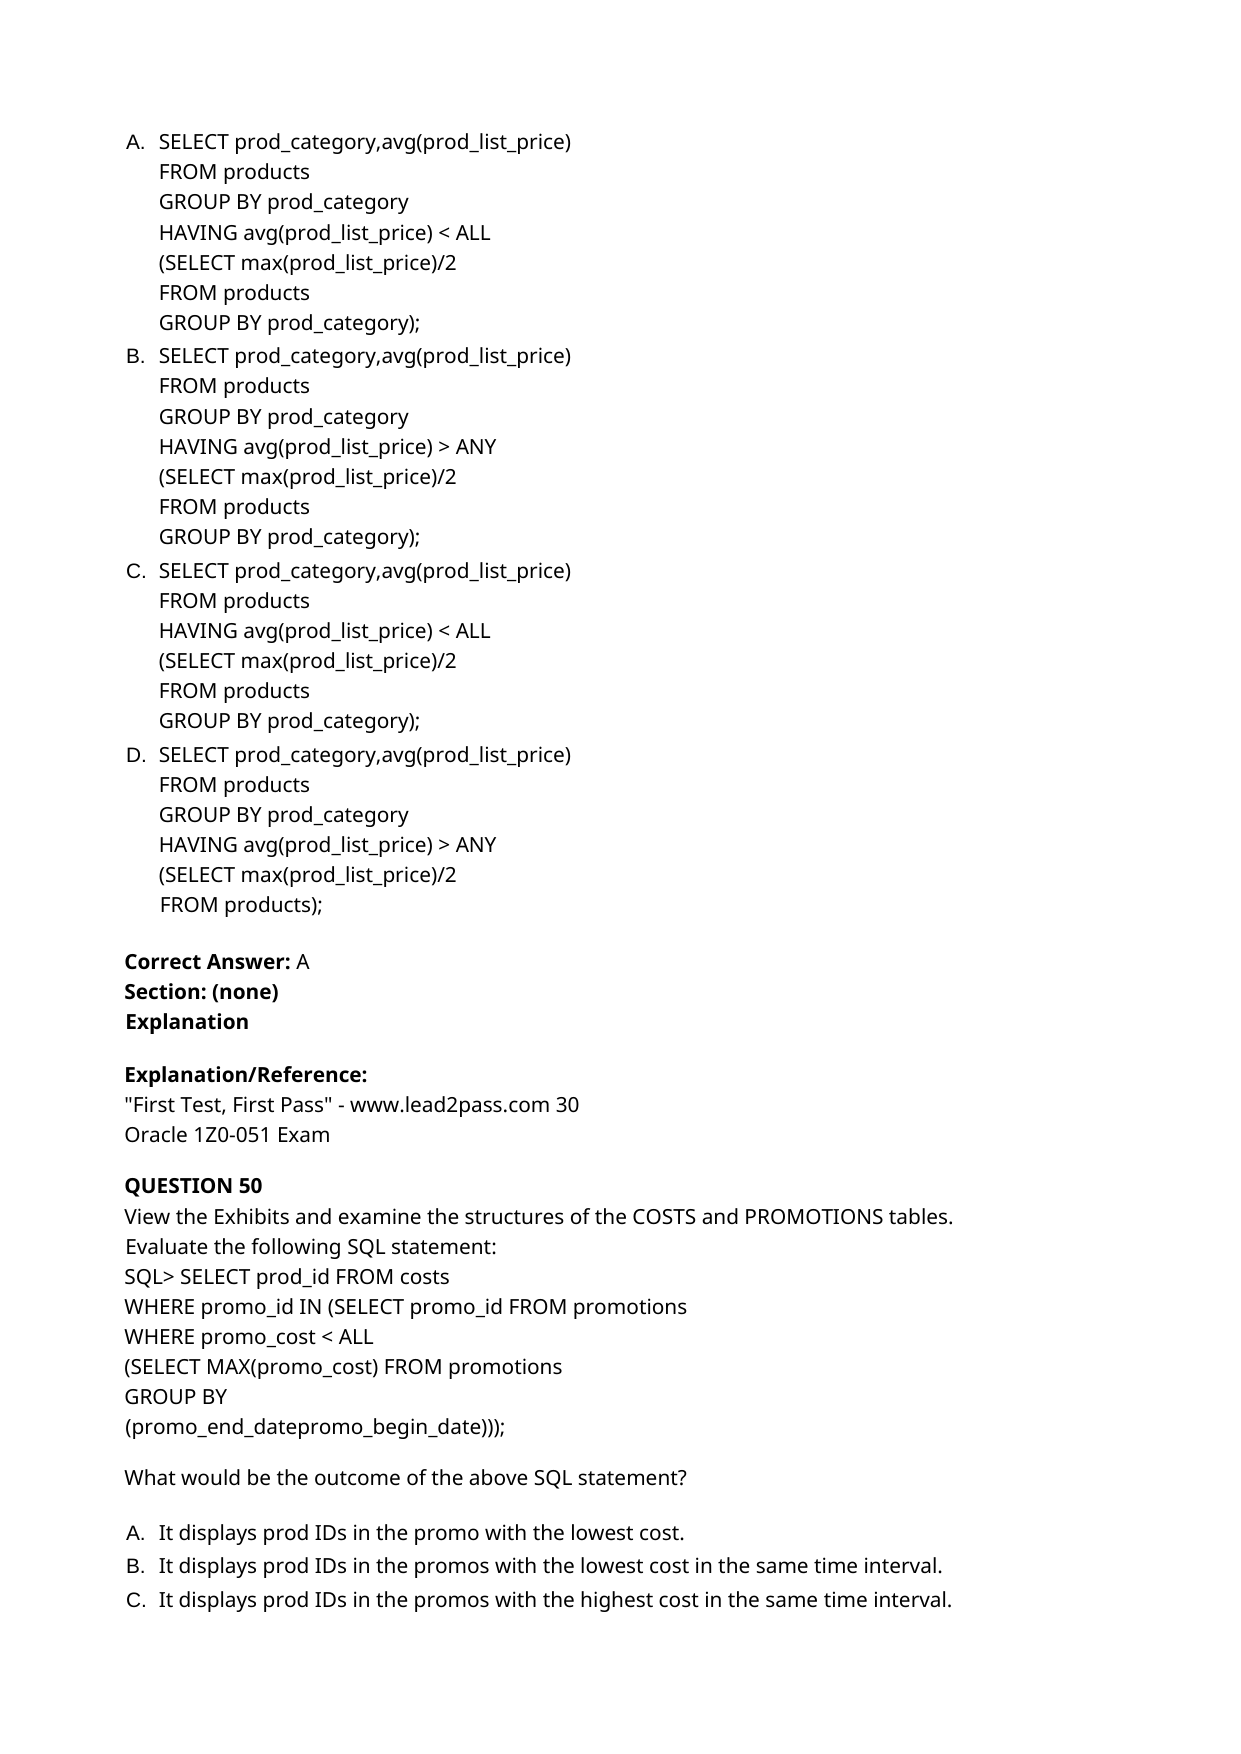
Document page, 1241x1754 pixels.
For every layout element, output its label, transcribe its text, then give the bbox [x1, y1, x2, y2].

text GROUP BY prod_category); [158, 706, 1111, 735]
text GROUP BY prod_category); [158, 522, 1111, 551]
list It displays prod IDs in the promo with the lowest cost. [126, 1518, 1111, 1546]
list It displays prod IDs in the promos with the lowest cost in the same time interval. [126, 1551, 1111, 1580]
text Section: (none) Explanation [124, 977, 389, 1035]
text GROUP BY prod_category [158, 800, 1111, 829]
text GROUP BY (promo_end_datepromo_begin_date))); [124, 1382, 612, 1441]
text View the Exhibits and examine the structures of the COSTS and PROMOTIONS tables. Evaluate the following SQL statement: [124, 1202, 1010, 1260]
text FROM products [158, 372, 1111, 400]
text GROUP BY prod_category [158, 402, 1111, 430]
text FROM products [158, 676, 1111, 705]
list SELECT prod_category,avg(prod_list_price) [126, 342, 1111, 370]
text "First Test, First Pass" - www.lead2pass.com 30 [124, 1090, 1111, 1119]
text HAVING avg(prod_list_price) < ALL [158, 616, 1111, 644]
text FROM products [158, 278, 1111, 306]
text WHERE promo_cost < ALL [124, 1322, 1111, 1351]
text What would be the outcome of the above SQL statement? [124, 1463, 1111, 1492]
text (SELECT max(prod_list_price)/2 [158, 462, 1111, 490]
text GROUP BY prod_category [158, 187, 1111, 216]
text FROM products [158, 157, 1111, 186]
text FROM products [158, 770, 1111, 798]
text SQL> SELECT prod_id FROM costs [124, 1262, 1111, 1291]
text WHERE promo_id IN (SELECT promo_id FROM promotions [124, 1292, 1111, 1321]
list SELECT prod_category,avg(prod_list_price) [126, 556, 1111, 584]
text (SELECT max(prod_list_price)/2 [158, 646, 1111, 674]
text HAVING avg(prod_list_price) > ANY [158, 830, 1111, 859]
text HAVING avg(prod_list_price) > ANY [158, 432, 1111, 460]
text (SELECT max(prod_list_price)/2 FROM products); [158, 860, 519, 919]
text FROM products [158, 492, 1111, 521]
text Explanation/Reference: [124, 1060, 389, 1088]
text FROM products [158, 586, 1111, 614]
list SELECT prod_category,avg(prod_list_price) [126, 127, 1111, 156]
list SELECT prod_category,avg(prod_list_price) [126, 740, 1111, 768]
text QUESTION 50 [124, 1172, 389, 1200]
text (SELECT max(prod_list_price)/2 [158, 248, 1111, 276]
text Oracle 1Z0-051 Exam [124, 1120, 1111, 1149]
text Correct Answer: A [124, 947, 389, 975]
text GROUP BY prod_category); [158, 308, 1111, 336]
text (SELECT MAX(promo_cost) FROM promotions [124, 1352, 1111, 1381]
list It displays prod IDs in the promos with the highest cost in the same time interval. [126, 1585, 1111, 1613]
text HAVING avg(prod_list_price) < ALL [158, 218, 1111, 246]
